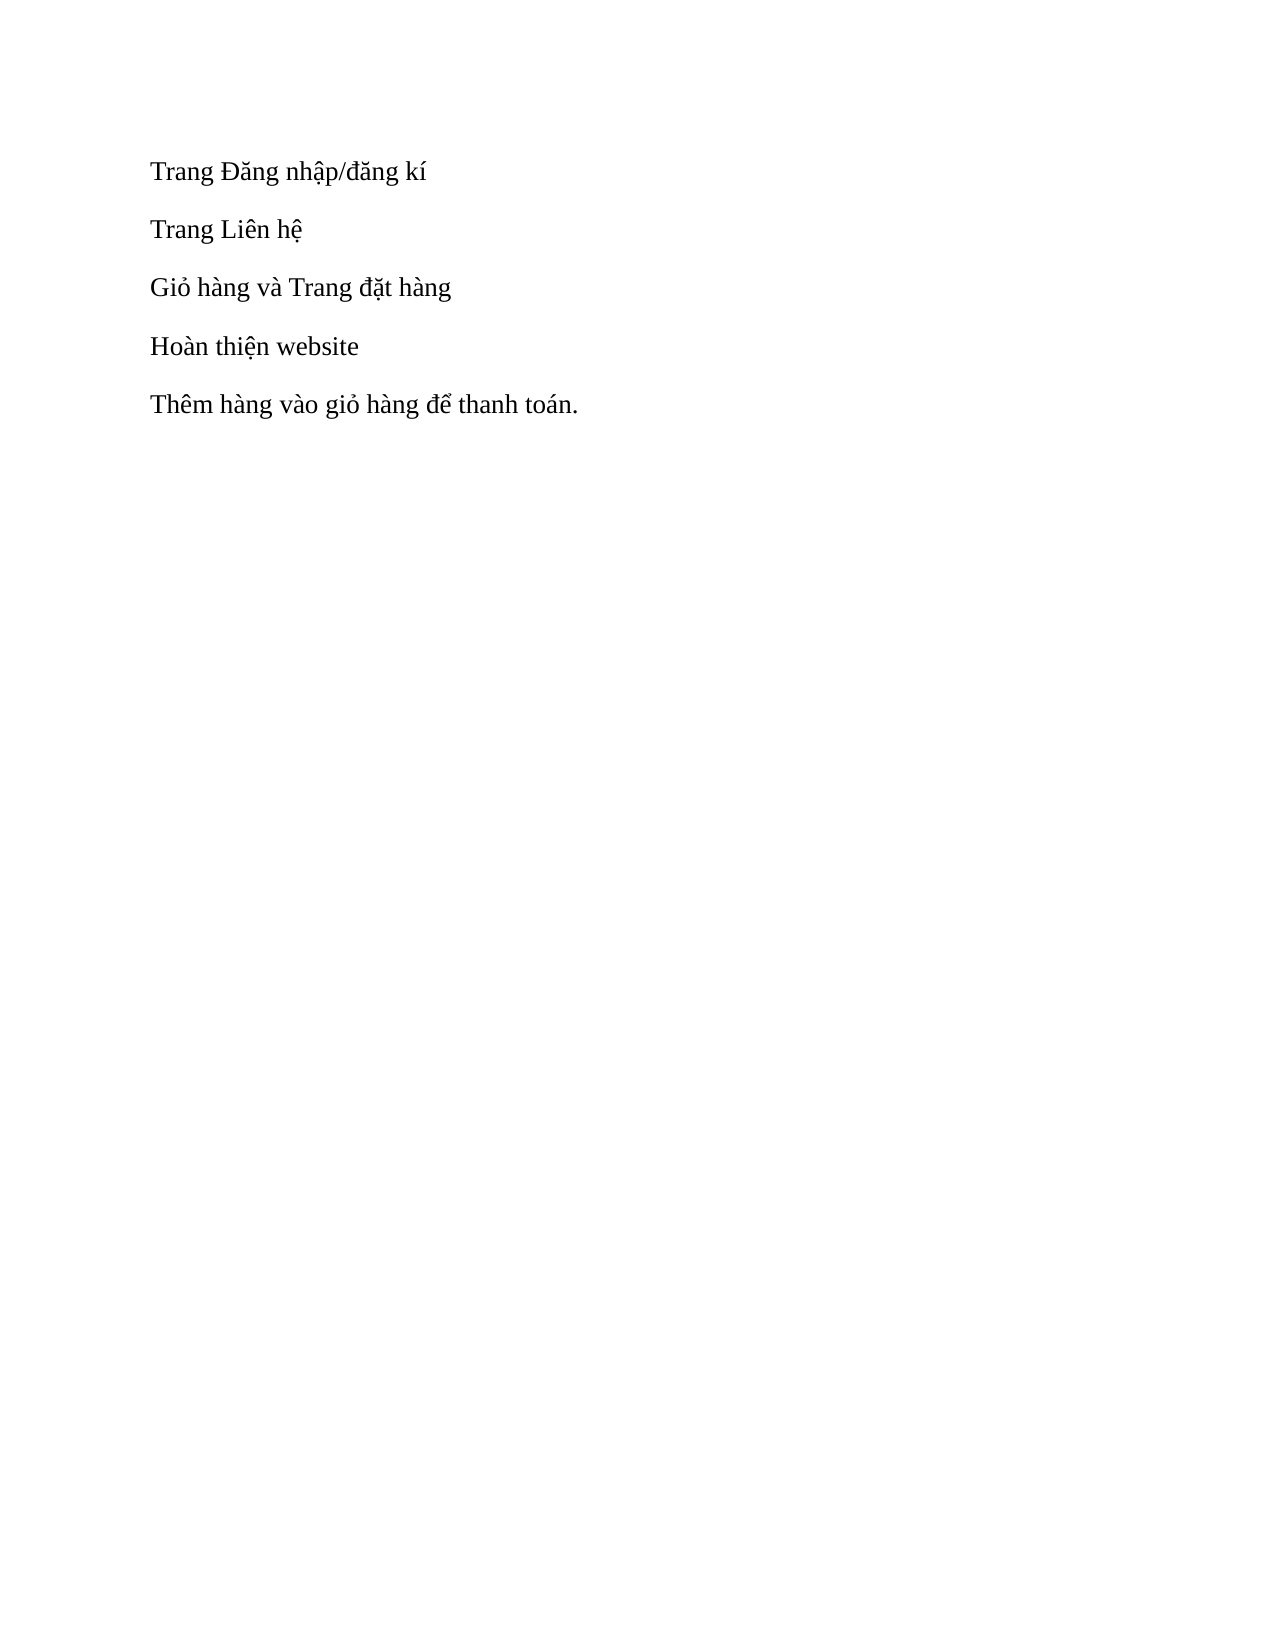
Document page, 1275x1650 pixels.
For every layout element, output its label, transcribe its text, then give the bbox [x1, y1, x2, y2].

text Hoàn thiện website [150, 325, 1125, 362]
text Trang Liên hệ [150, 208, 1125, 246]
text Trang Đăng nhập/đăng kí [150, 150, 1125, 187]
text Thêm hàng vào giỏ hàng để thanh toán. [150, 383, 1125, 421]
text Giỏ hàng và Trang đặt hàng [150, 267, 1125, 304]
